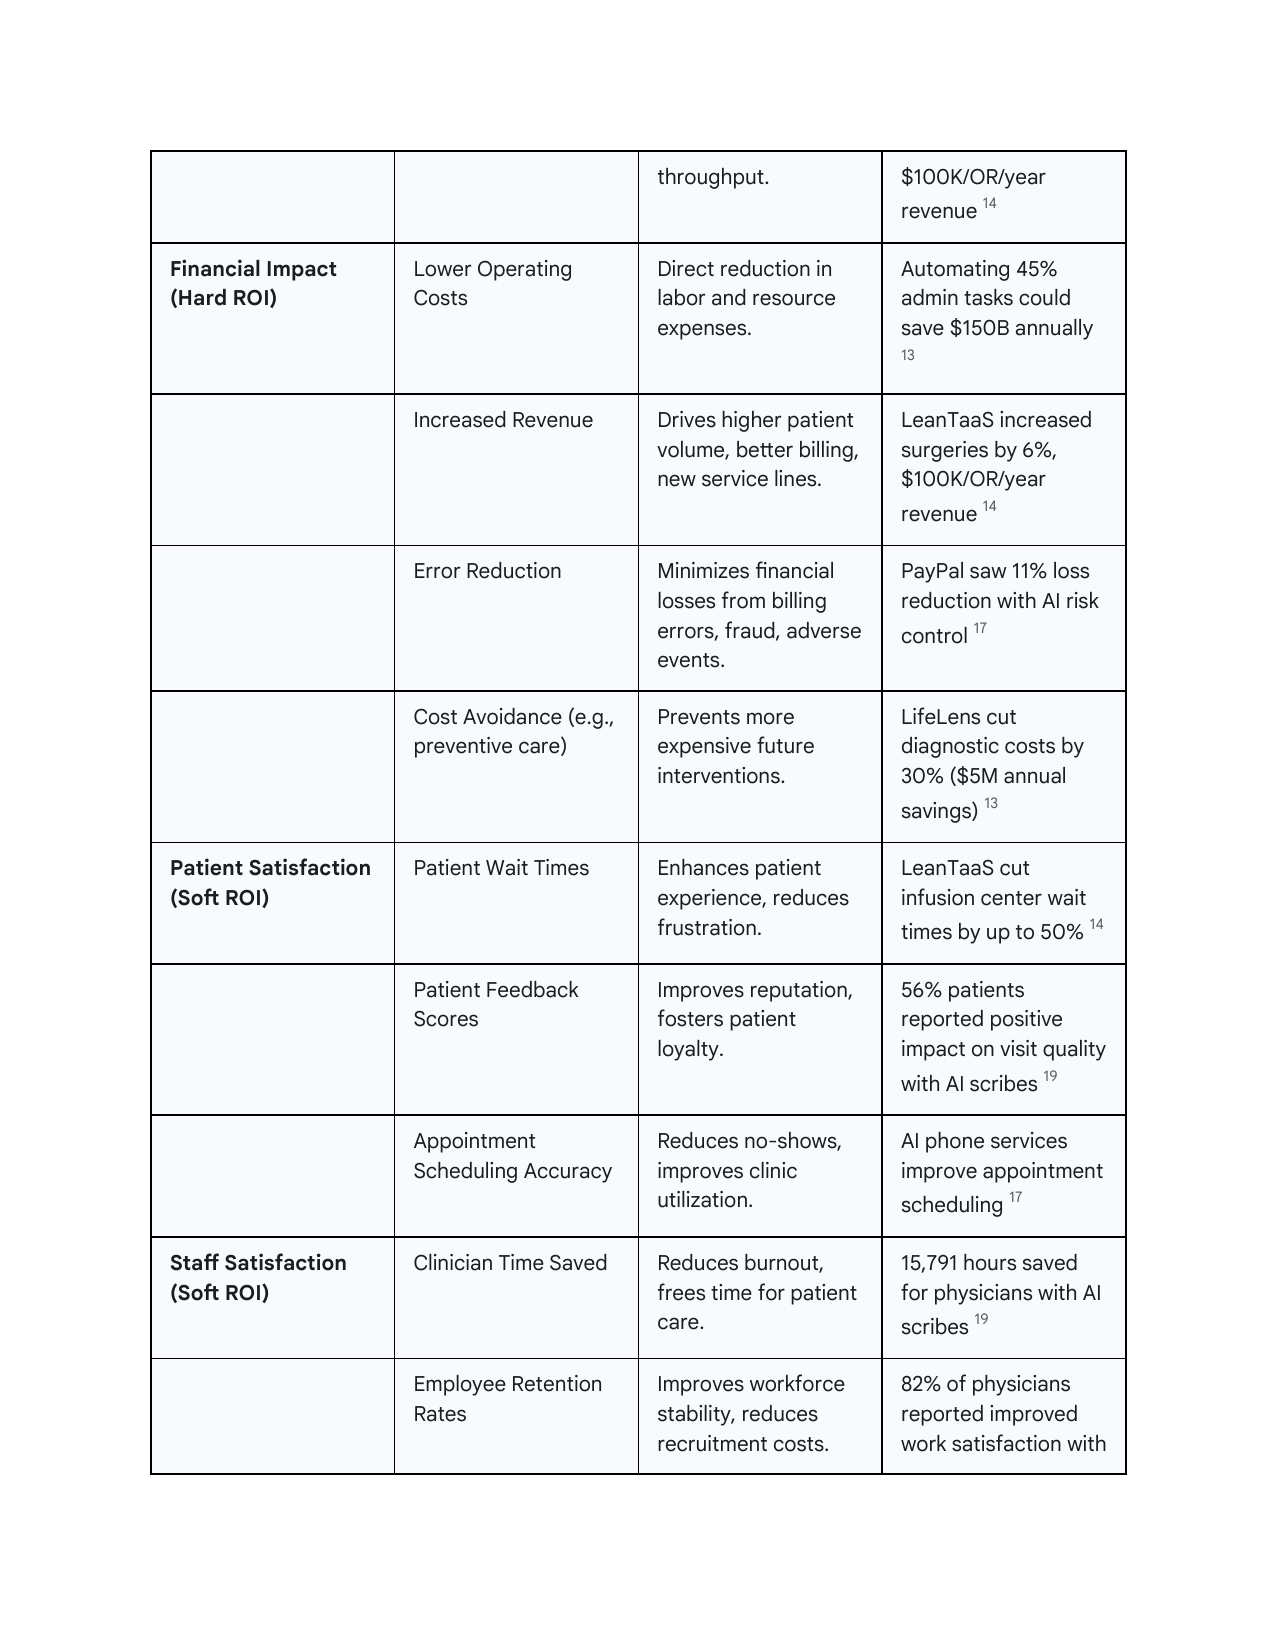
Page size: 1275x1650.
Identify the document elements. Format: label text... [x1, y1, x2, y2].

table_cell Drives higher patient volume, better billing, new service lines. [639, 395, 881, 545]
table_cell Clinician Time Saved [395, 1238, 638, 1358]
table_cell [152, 395, 394, 545]
table_cell Direct reduction in labor and resource expenses. [639, 244, 881, 393]
table_cell [152, 152, 394, 242]
table_cell Lower Operating Costs [395, 244, 638, 393]
table_cell Reduces burnout, frees time for patient care. [639, 1238, 881, 1358]
table_cell Improves reputation, fosters patient loyalty. [639, 965, 881, 1114]
table_cell LeanTaaS increased surgeries by 6%, $100K/OR/year revenue 14 [883, 395, 1125, 545]
table_cell [152, 1116, 394, 1236]
table_cell [152, 546, 394, 690]
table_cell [883, 152, 1125, 242]
table_cell Patient Wait Times [395, 843, 638, 963]
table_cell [883, 1359, 1125, 1473]
table_cell Minimizes financial losses from billing errors, fraud, adverse events. [639, 546, 881, 690]
table_cell Appointment Scheduling Accuracy [395, 1116, 638, 1236]
table_cell Error Reduction [395, 546, 638, 690]
table_cell 15,791 hours saved for physicians with AI scribes 19 [883, 1238, 1125, 1358]
table_cell Automating 45% admin tasks could save $150B annually 13 [883, 244, 1125, 393]
table_cell [152, 1359, 394, 1473]
table_cell Patient Feedback Scores [395, 965, 638, 1114]
table_cell LeanTaaS cut infusion center wait times by up to 50% 14 [883, 843, 1125, 963]
table_cell Staff Satisfaction (Soft ROI) [152, 1238, 394, 1358]
table_cell PayPal saw 11% loss reduction with AI risk control 17 [883, 546, 1125, 690]
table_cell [395, 152, 638, 242]
table_cell Financial Impact (Hard ROI) [152, 244, 394, 393]
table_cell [395, 1359, 638, 1473]
table_cell Prevents more expensive future interventions. [639, 692, 881, 841]
table_cell [152, 965, 394, 1114]
table_cell Cost Avoidance (e.g., preventive care) [395, 692, 638, 841]
table_cell Enhances patient experience, reduces frustration. [639, 843, 881, 963]
table_cell AI phone services improve appointment scheduling 17 [883, 1116, 1125, 1236]
table_cell [152, 692, 394, 841]
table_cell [639, 1359, 881, 1473]
table_cell Increased Revenue [395, 395, 638, 545]
table_cell Reduces no-shows, improves clinic utilization. [639, 1116, 881, 1236]
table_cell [639, 152, 881, 242]
table_cell LifeLens cut diagnostic costs by 30% ($5M annual savings) 13 [883, 692, 1125, 841]
table_cell Patient Satisfaction (Soft ROI) [152, 843, 394, 963]
table_cell 56% patients reported positive impact on visit quality with AI scribes 19 [883, 965, 1125, 1114]
